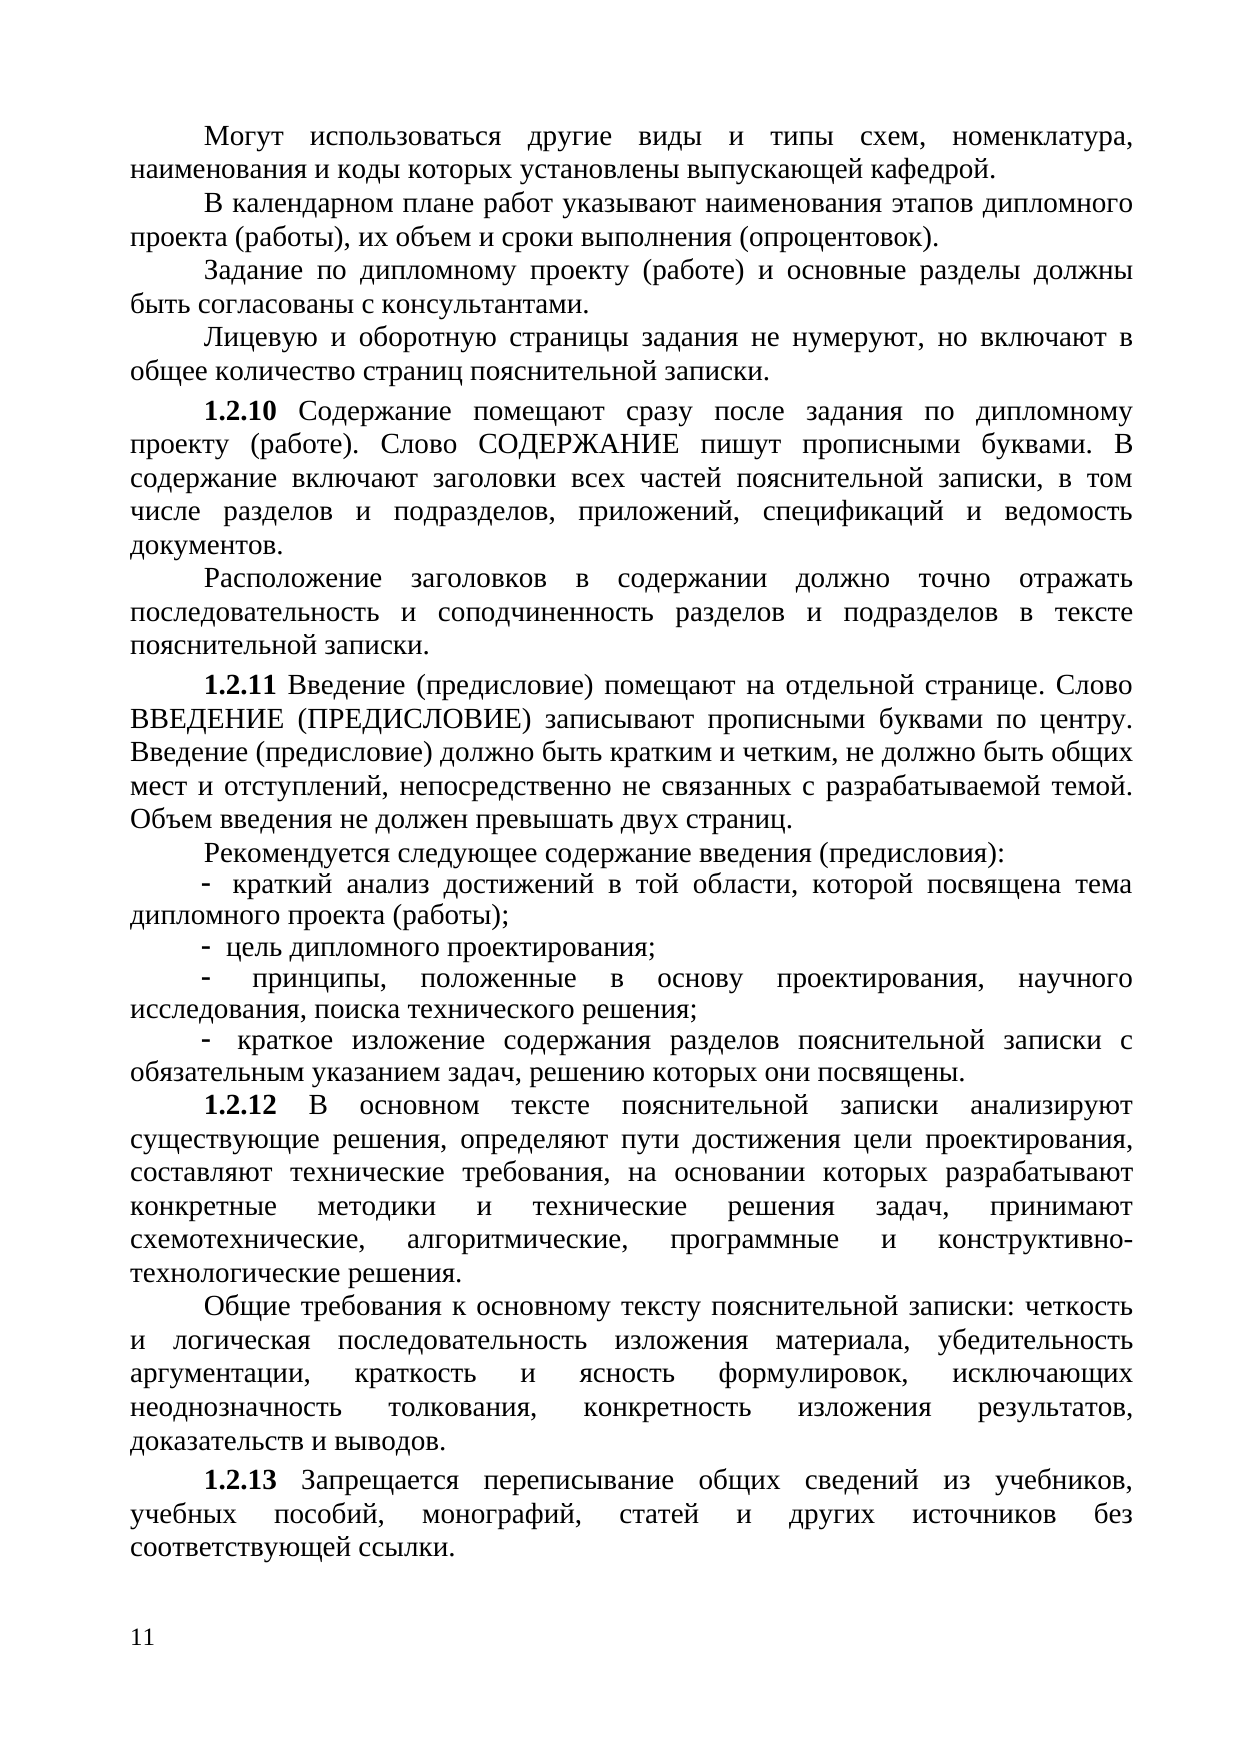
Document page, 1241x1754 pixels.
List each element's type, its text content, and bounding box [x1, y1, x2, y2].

list краткий анализ достижений в той области, которой посвящена тема дипломного проекта (работы); [130, 868, 1134, 931]
text Общие требования к основному тексту пояснительной записки: четкость и логическая последовательность изложения материала, убедительность аргументации, краткость и ясность формулировок, исключающих неоднозначность толкования, конкретность изложения результатов, доказательств и выводов. [130, 1288, 1134, 1456]
list краткое изложение содержания разделов пояснительной записки с обязательным указанием задач, решению которых они посвящены. [130, 1025, 1134, 1087]
text 1.2.13 Запрещается переписывание общих сведений из учебников, учебных пособий, монографий, статей и других источников без соответствующей ссылки. [130, 1462, 1134, 1563]
list цель дипломного проектирования; [130, 931, 1134, 962]
text Задание по дипломному проекту (работе) и основные разделы должны быть согласованы с консультантами. [130, 252, 1134, 319]
text В календарном плане работ указывают наименования этапов дипломного проекта (работы), их объем и сроки выполнения (опроцентовок). [130, 185, 1134, 252]
text 1.2.10 Содержание помещают сразу после задания по дипломному проекту (работе). Слово СОДЕРЖАНИЕ пишут прописными буквами. В содержание включают заголовки всех частей пояснительной записки, в том числе разделов и подразделов, приложений, спецификаций и ведомость документов. [130, 393, 1134, 560]
text 1.2.12 В основном тексте пояснительной записки анализируют существующие решения, определяют пути достижения цели проектирования, составляют технические требования, на основании которых разрабатывают конкретные методики и технические решения задач, принимают схемотехнические, алгоритмические, программные и конструктивно-технологические решения. [130, 1087, 1134, 1288]
text Лицевую и оборотную страницы задания не нумеруют, но включают в общее количество страниц пояснительной записки. [130, 319, 1134, 386]
text 1.2.11 введение (предисловие) помещают на отдельной странице. Слово ВВЕДЕНИЕ (ПРЕДИСЛОВИЕ) записывают прописными буквами по центру. Введение (предисловие) должно быть кратким и четким, не должно быть общих мест и отступлений, непосредственно не связанных с разрабатываемой темой. Объем введения не должен превышать двух страниц. [130, 667, 1134, 835]
list принципы, положенные в основу проектирования, научного исследования, поиска технического решения; [130, 962, 1134, 1025]
text Расположение заголовков в содержании должно точно отражать последовательность и соподчиненность разделов и подразделов в тексте пояснительной записки. [130, 560, 1134, 661]
text Могут использоваться другие виды и типы схем, номенклатура, наименования и коды которых установлены выпускающей кафедрой. [130, 118, 1134, 185]
text Рекомендуется следующее содержание введения (предисловия): [130, 835, 1134, 868]
